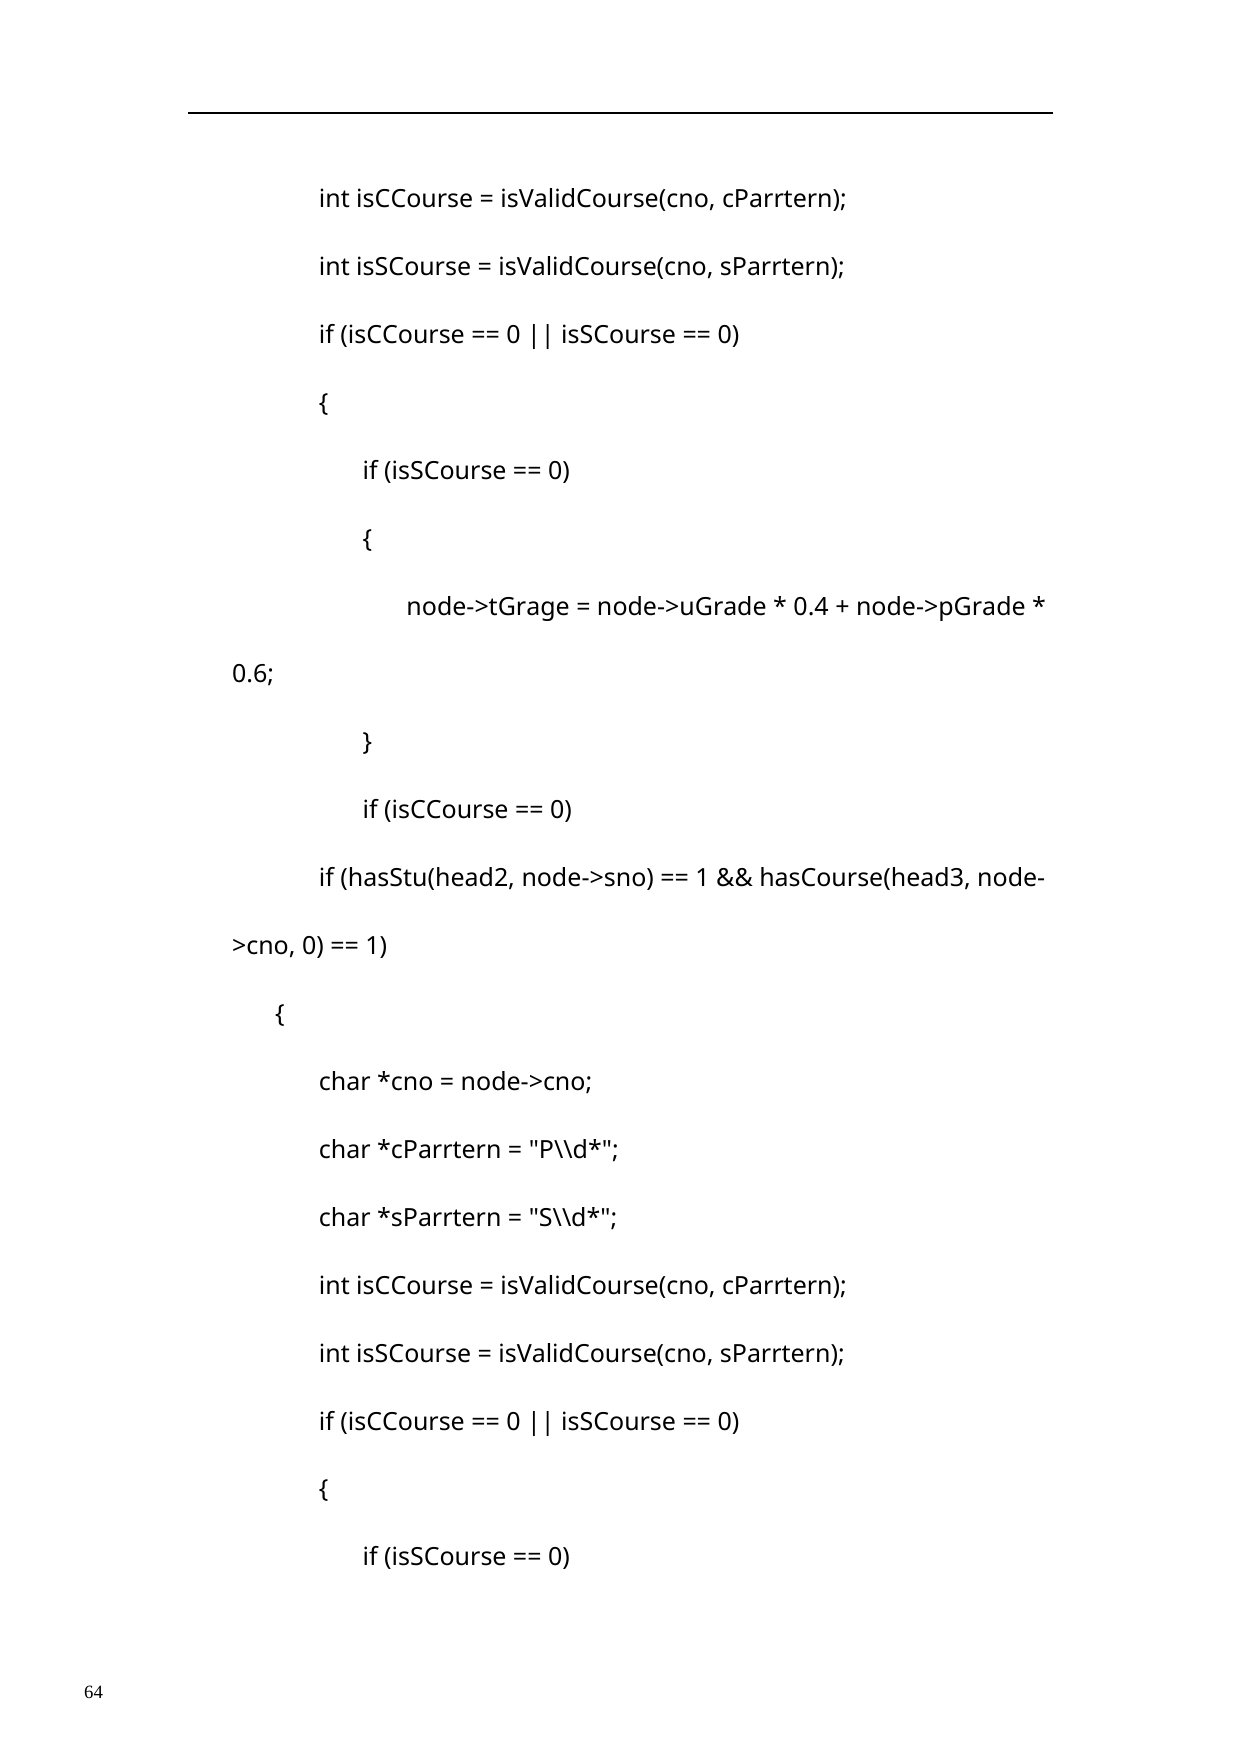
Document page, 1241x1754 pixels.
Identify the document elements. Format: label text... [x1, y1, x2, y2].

text if (isCCourse == 0 || isSCourse == 0) [232, 1386, 1053, 1454]
text int isSCourse = isValidCourse(cno, sParrtern); [232, 232, 1053, 300]
text char *cno = node->cno; [232, 1047, 1053, 1115]
text } [232, 707, 1053, 775]
text if (isSCourse == 0) [232, 436, 1053, 503]
text if (hasStu(head2, node->sno) == 1 && hasCourse(head3, node->cno, 0) == 1) [232, 843, 1053, 979]
text if (isCCourse == 0 || isSCourse == 0) [232, 300, 1053, 368]
text { [232, 368, 1053, 436]
text if (isCCourse == 0) [232, 775, 1053, 843]
text int isCCourse = isValidCourse(cno, cParrtern); [232, 1251, 1053, 1318]
text { [232, 1454, 1053, 1522]
text node->tGrage = node->uGrade * 0.4 + node->pGrade * 0.6; [232, 571, 1053, 707]
text int isCCourse = isValidCourse(cno, cParrtern); [232, 164, 1053, 232]
text char *cParrtern = "P\\d*"; [232, 1115, 1053, 1183]
text int isSCourse = isValidCourse(cno, sParrtern); [232, 1318, 1053, 1386]
text { [232, 503, 1053, 571]
text if (isSCourse == 0) [232, 1522, 1053, 1590]
text char *sParrtern = "S\\d*"; [232, 1183, 1053, 1251]
text { [232, 979, 1053, 1047]
